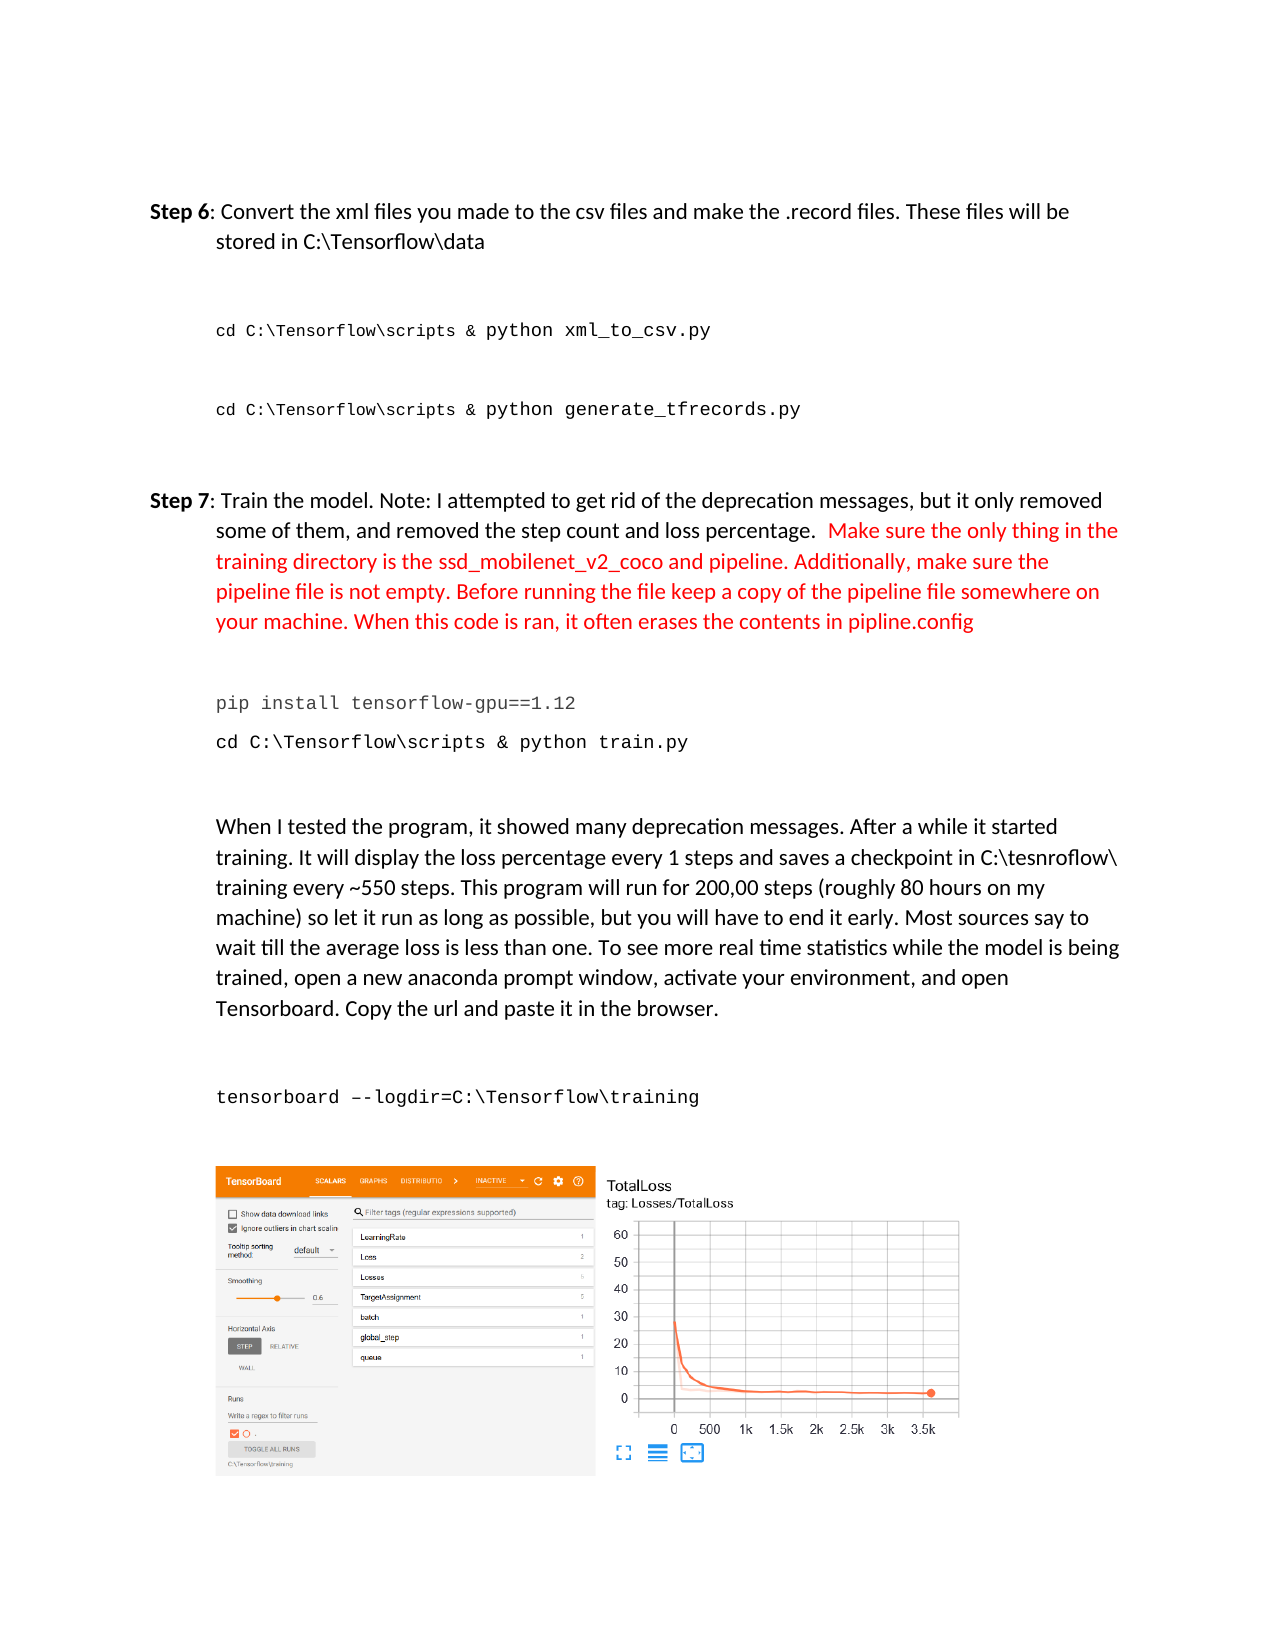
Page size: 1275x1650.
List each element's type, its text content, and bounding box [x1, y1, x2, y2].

text When I tested the program, it showed many deprecation messages. After a while it started training. It will display the loss percentage every 1 steps and saves a checkpoint in C:\tesnroflow\training every ~550 steps. This program will run for 200,00 steps (roughly 80 hours on my machine) so let it run as long as possible, but you will have to end it early. Most sources say to wait till the average loss is less than one. To see more real time statistics while the model is being trained, open a new anaconda prompt window, activate your environment, and open Tensorboard. Copy the url and paste it in the browser. [150, 812, 1125, 1022]
text cd C:\Tensorflow\scripts & python xml_to_csv.py [150, 321, 1125, 342]
picture [215, 1166, 991, 1476]
text pip install tensorflow-gpu==1.12 [150, 694, 1125, 715]
text Step 6: Convert the xml files you made to the csv files and make the .record files. These files will be stored in C:\Tensorflow\data [150, 197, 1125, 255]
text Step 7: Train the model. Note: I attempted to get rid of the deprecation messages, but it only removed some of them, and removed the step count and loss percentage. Make sure the only thing in the training directory is the ssd_mobilenet_v2_coco and pipeline. Additionally, make sure the pipeline file is not empty. Before running the file keep a copy of the pipeline file somewhere on your machine. When this code is ran, it often erases the contents in pipline.config [150, 486, 1125, 635]
text tensorboard –-logdir=C:\Tensorflow\training [216, 1087, 1125, 1109]
text cd C:\Tensorflow\scripts & python train.py [216, 733, 1125, 754]
text cd C:\Tensorflow\scripts & python generate_tfrecords.py [216, 400, 1125, 421]
